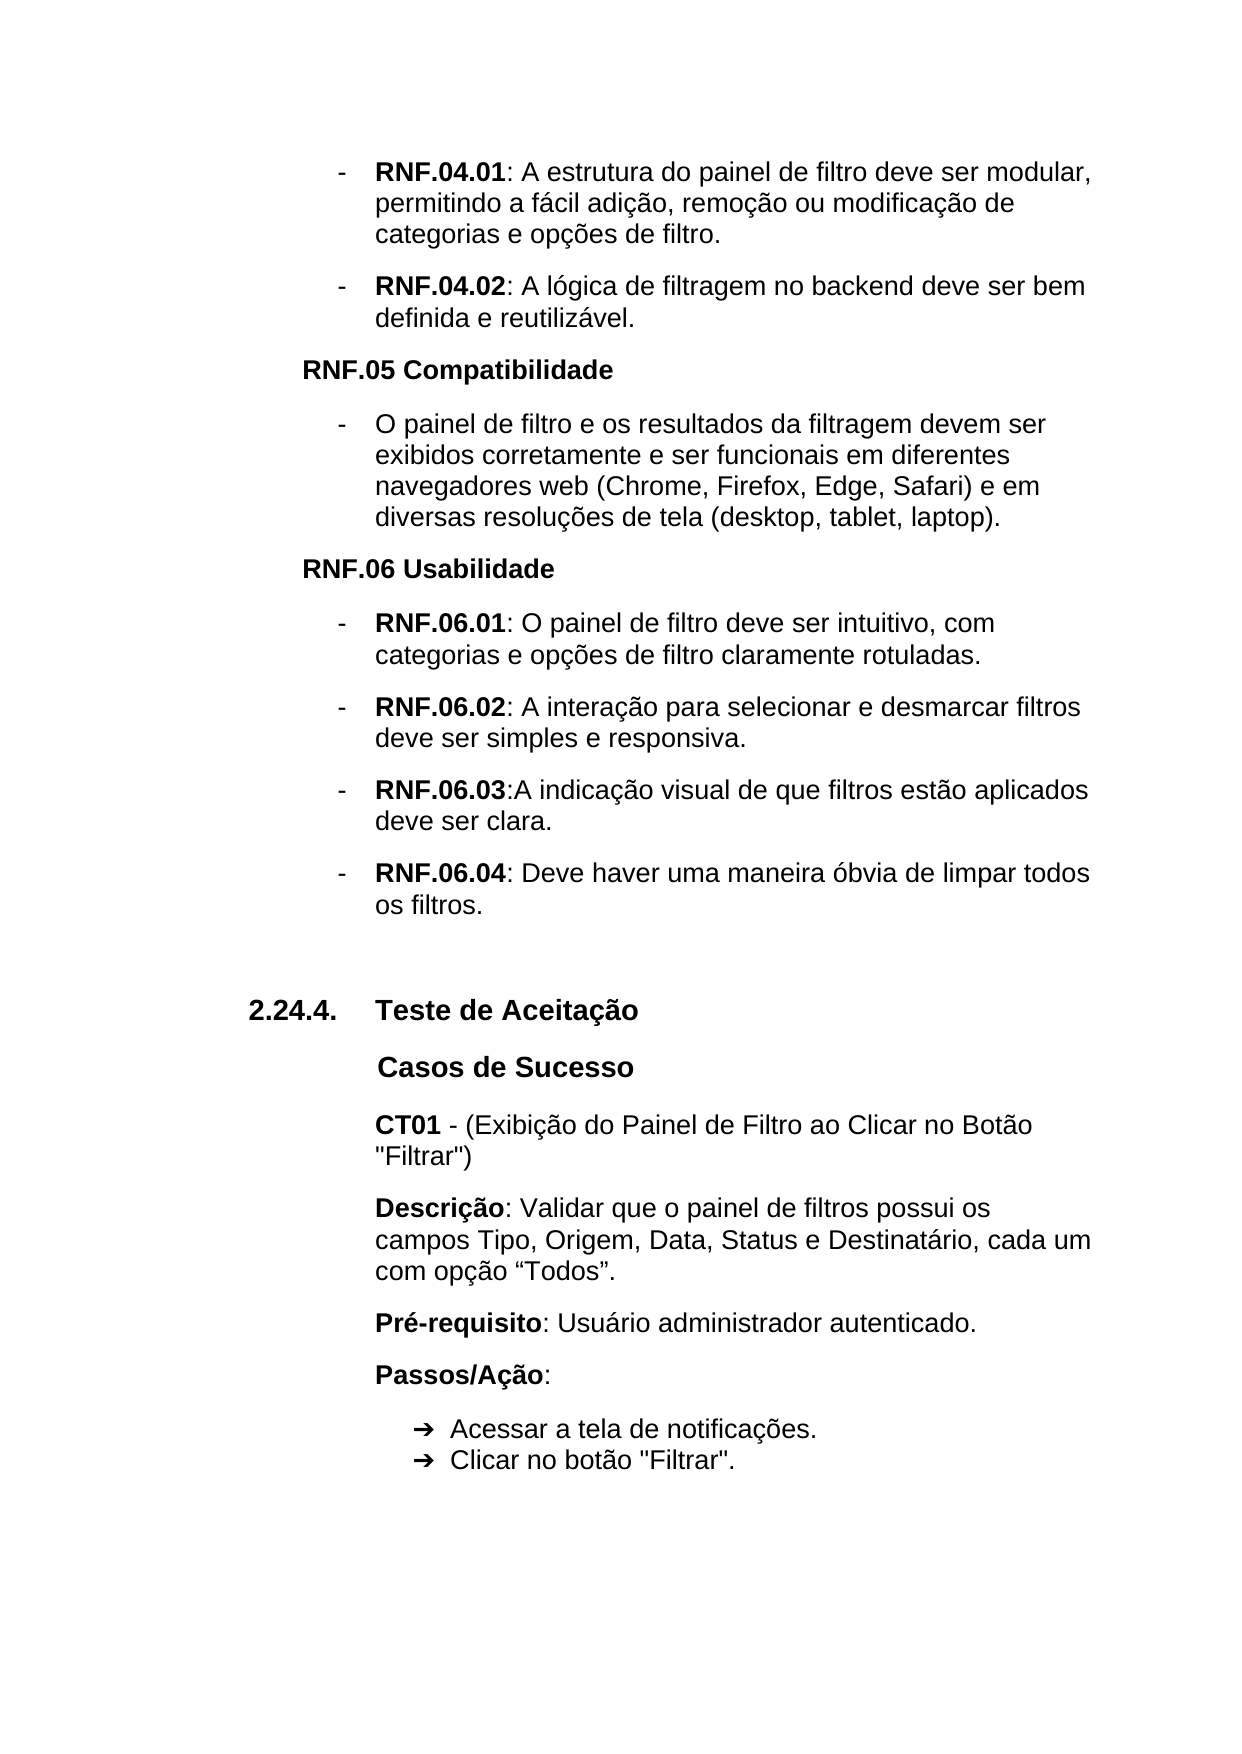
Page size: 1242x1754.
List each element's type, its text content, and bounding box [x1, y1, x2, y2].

text Pré-requisito: Usuário administrador autenticado. [375, 1307, 1093, 1338]
list RNF.06.03:A indicação visual de que filtros estão aplicados deve ser clara. [337, 774, 1093, 837]
list Clicar no botão "Filtrar". [412, 1444, 974, 1476]
list RNF.06.02: A interação para selecionar e desmarcar filtros deve ser simples e responsiva. [337, 691, 1093, 753]
text RNF.06 Usabilidade [302, 553, 1093, 585]
list RNF.06.04: Deve haver uma maneira óbvia de limpar todos os filtros. [337, 857, 1093, 920]
list Teste de Aceitação [337, 993, 1093, 1026]
text Passos/Ação: [375, 1359, 1093, 1390]
list RNF.06.01: O painel de filtro deve ser intuitivo, com categorias e opções de filtro claramente rotuladas. [337, 607, 1093, 670]
list RNF.04.02: A lógica de filtragem no backend deve ser bem definida e reutilizável. [337, 270, 1093, 333]
list O painel de filtro e os resultados da filtragem devem ser exibidos corretamente e ser funcionais em diferentes navegadores web (Chrome, Firefox, Edge, Safari) e em diversas resoluções de tela (desktop, tablet, laptop). [337, 408, 1093, 533]
text RNF.05 Compatibilidade [302, 354, 1093, 385]
text CT01 - (Exibição do Painel de Filtro ao Clicar no Botão "Filtrar") [375, 1109, 1093, 1172]
subtitle Casos de Sucesso [377, 1051, 1093, 1084]
list RNF.04.01: A estrutura do painel de filtro deve ser modular, permitindo a fácil adição, remoção ou modificação de categorias e opções de filtro. [337, 156, 1093, 249]
text Descrição: Validar que o painel de filtros possui os campos Tipo, Origem, Data, Status e Destinatário, cada um com opção “Todos”. [375, 1192, 1093, 1286]
list Acessar a tela de notificações. [412, 1413, 974, 1444]
